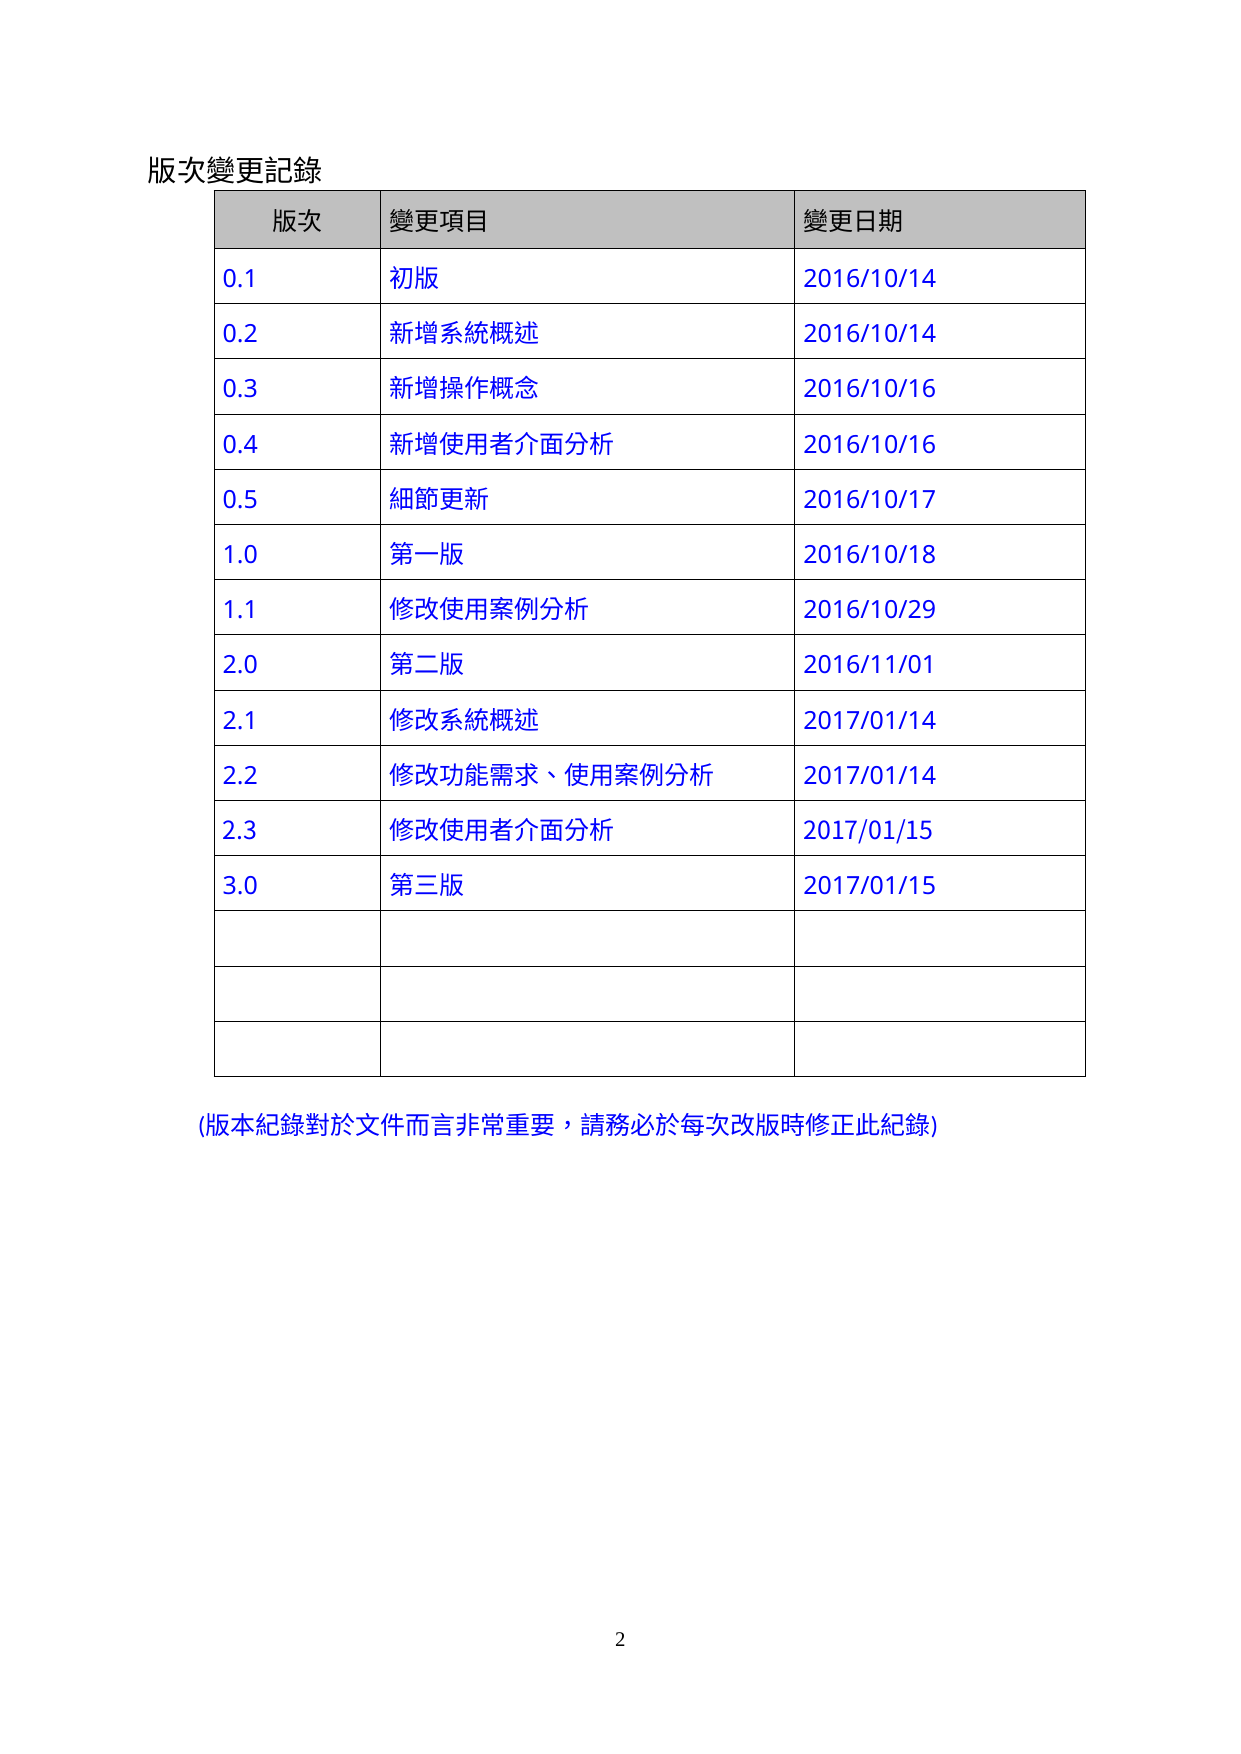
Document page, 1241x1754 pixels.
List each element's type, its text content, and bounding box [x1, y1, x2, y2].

table_cell 修改系統概述 [381, 691, 794, 745]
table_cell 2.1 [215, 691, 380, 745]
table_cell [381, 911, 794, 966]
table_cell 0.2 [215, 304, 380, 358]
table_cell 2016/10/17 [795, 470, 1085, 524]
table_cell [215, 967, 380, 1021]
table_cell 0.3 [215, 359, 380, 413]
table_header 變更日期 [795, 191, 1085, 248]
table_cell [795, 1022, 1085, 1076]
text 版次變更記錄 [148, 148, 1092, 190]
table_cell 0.5 [215, 470, 380, 524]
table_cell [215, 911, 380, 966]
table_cell 新增操作概念 [381, 359, 794, 413]
table_cell 0.4 [215, 415, 380, 469]
table_cell [215, 1022, 380, 1076]
table_cell 2016/10/16 [795, 415, 1085, 469]
table_cell 初版 [381, 249, 794, 303]
table_cell 2017/01/15 [795, 801, 1085, 855]
table_cell 修改使用案例分析 [381, 580, 794, 634]
table_cell 1.1 [215, 580, 380, 634]
table_cell 3.0 [215, 856, 380, 910]
table_cell 第三版 [381, 856, 794, 910]
table_cell 第一版 [381, 525, 794, 579]
table_cell 新增使用者介面分析 [381, 415, 794, 469]
table_cell 2016/10/14 [795, 249, 1085, 303]
table_cell 2016/10/29 [795, 580, 1085, 634]
table_cell [381, 967, 794, 1021]
table_cell 2016/10/14 [795, 304, 1085, 358]
table_cell 2.2 [215, 746, 380, 800]
table_cell 2017/01/14 [795, 691, 1085, 745]
table_cell 2.3 [215, 801, 380, 855]
table_cell 2016/11/01 [795, 635, 1085, 689]
table_cell 2017/01/14 [795, 746, 1085, 800]
table_cell 細節更新 [381, 470, 794, 524]
table_cell 修改功能需求、使用案例分析 [381, 746, 794, 800]
table_cell 1.0 [215, 525, 380, 579]
table_cell [795, 967, 1085, 1021]
table_cell [381, 1022, 794, 1076]
table_cell [795, 911, 1085, 966]
table_cell 2017/01/15 [795, 856, 1085, 910]
table_cell 2.0 [215, 635, 380, 689]
text (版本紀錄對於文件而言非常重要，請務必於每次改版時修正此紀錄) [148, 1106, 1092, 1142]
table_cell 2016/10/18 [795, 525, 1085, 579]
table_cell 修改使用者介面分析 [381, 801, 794, 855]
table_header 變更項目 [381, 191, 794, 248]
table_cell 0.1 [215, 249, 380, 303]
table_header 版次 [215, 191, 380, 248]
table_cell 2016/10/16 [795, 359, 1085, 413]
table_cell 新增系統概述 [381, 304, 794, 358]
table_cell 第二版 [381, 635, 794, 689]
